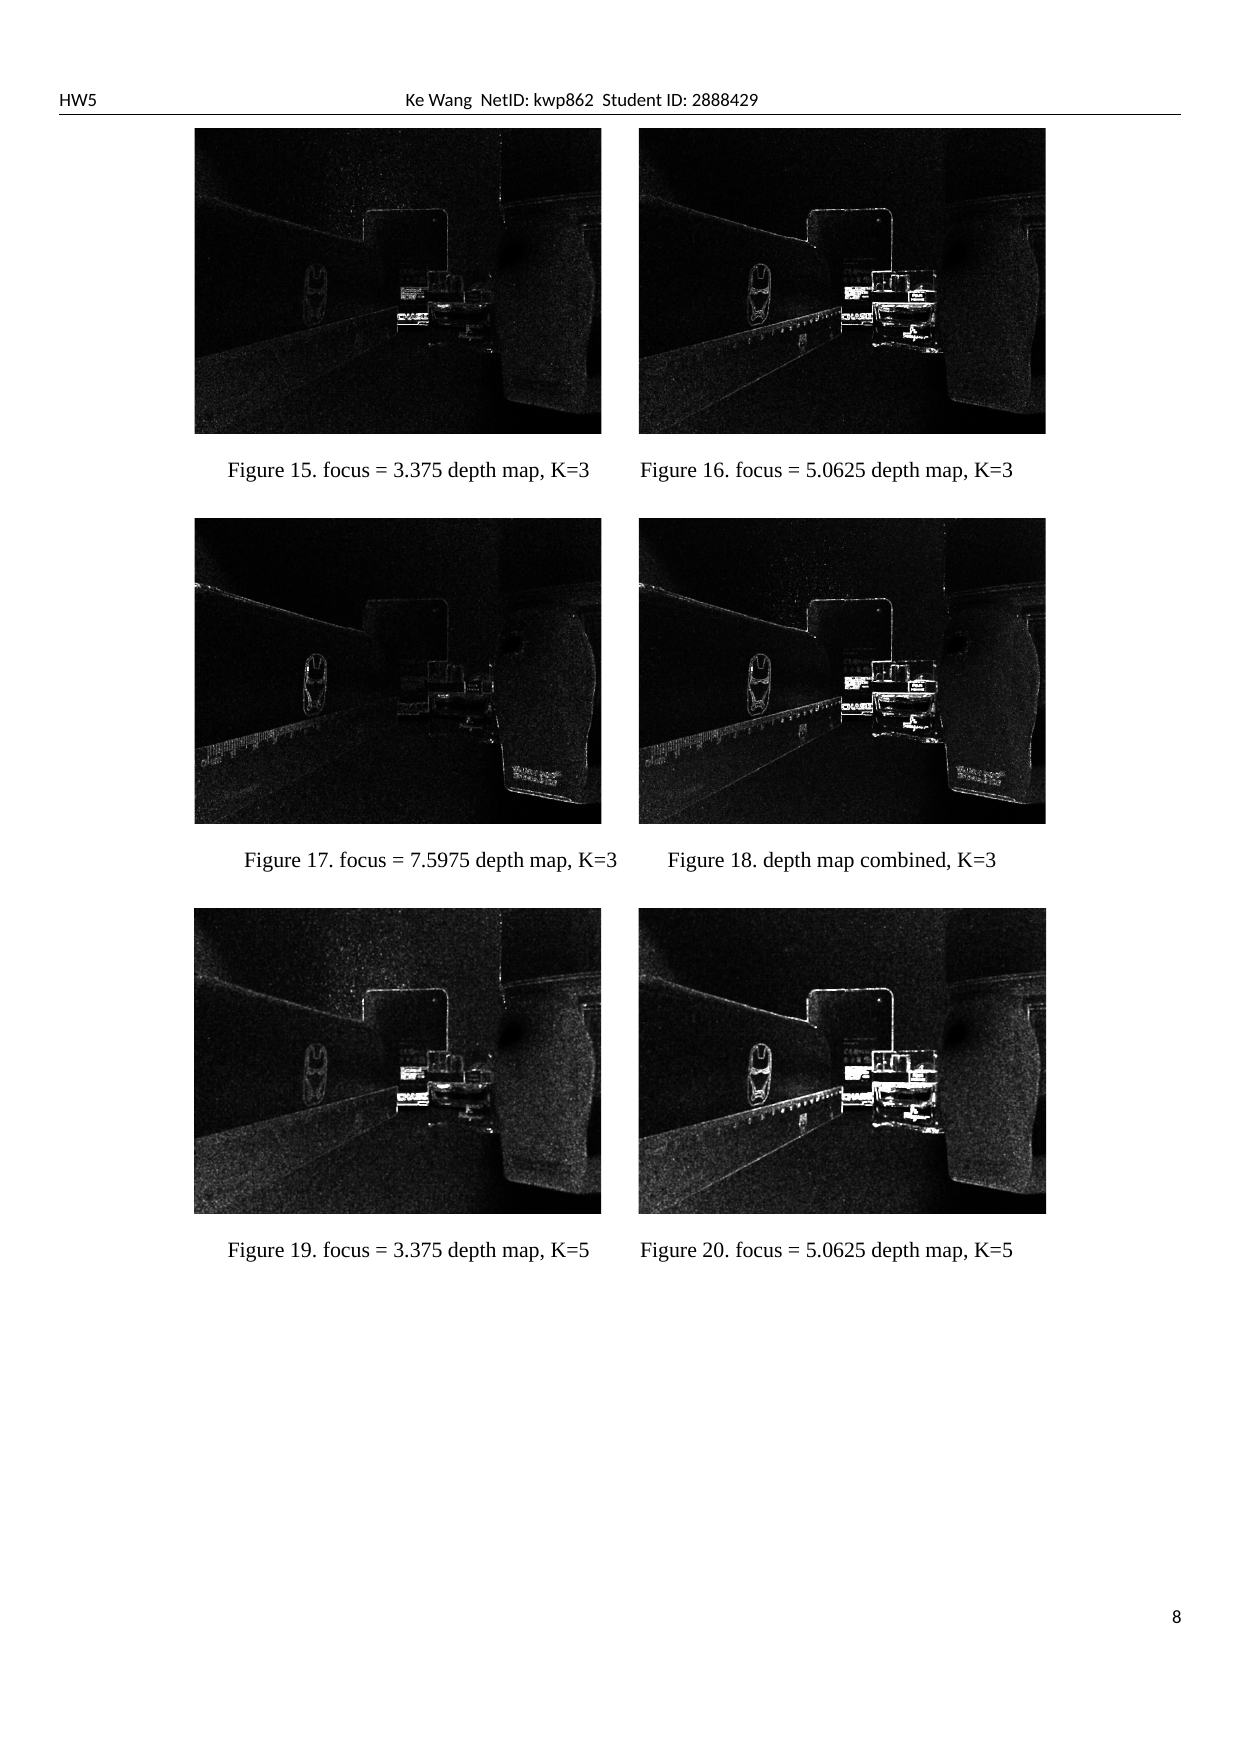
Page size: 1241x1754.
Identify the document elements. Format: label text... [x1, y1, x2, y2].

picture [638, 128, 1046, 434]
text Figure 17. focus = 7.5975 depth map, K=3 Figure 18. depth map combined, K=3 [59, 844, 1181, 876]
picture [638, 908, 1047, 1214]
picture [194, 128, 602, 434]
picture [638, 518, 1046, 824]
text Figure 15. focus = 3.375 depth map, K=3 Figure 16. focus = 5.0625 depth map, K=3 [59, 454, 1181, 486]
text Figure 19. focus = 3.375 depth map, K=5 Figure 20. focus = 5.0625 depth map, K=5 [59, 1234, 1181, 1266]
picture [194, 518, 602, 824]
picture [194, 908, 602, 1214]
